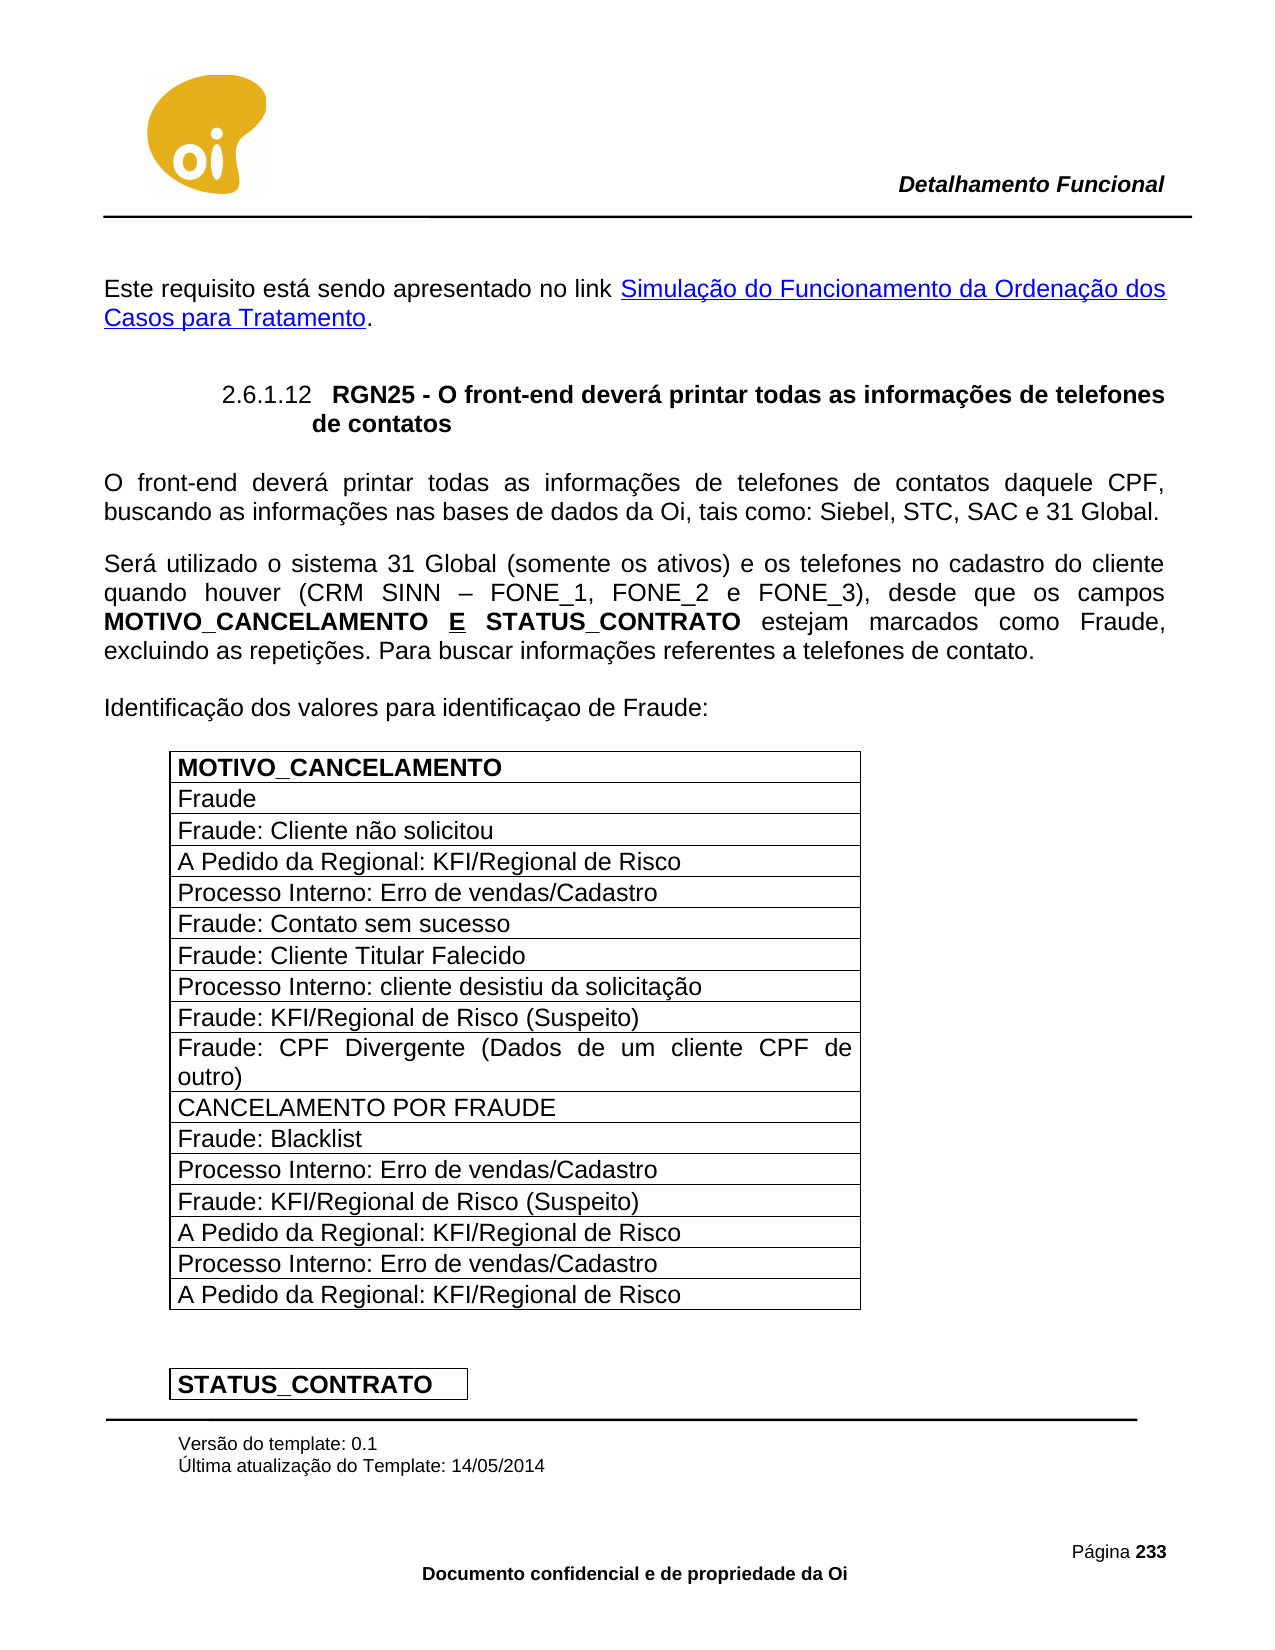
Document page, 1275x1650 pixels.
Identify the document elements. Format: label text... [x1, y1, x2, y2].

text Identificação dos valores para identificaçao de Fraude: [103, 693, 1167, 722]
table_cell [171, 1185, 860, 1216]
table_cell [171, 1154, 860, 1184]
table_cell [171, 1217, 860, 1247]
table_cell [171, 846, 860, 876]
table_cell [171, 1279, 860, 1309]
text Será utilizado o sistema 31 Global (somente os ativos) e os telefones no cadastro do cliente quando houver (CRM SINN – FONE_1, FONE_2 e FONE_3), desde que os campos MOTIVO_CANCELAMENTO E STATUS_CONTRATO estejam marcados como Fraude, excluindo as repetições. Para buscar informações referentes a telefones de contato. [103, 549, 1167, 664]
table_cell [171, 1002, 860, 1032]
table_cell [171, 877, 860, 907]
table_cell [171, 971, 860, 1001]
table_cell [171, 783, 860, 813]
text Este requisito está sendo apresentado no link Simulação do Funcionamento da Ordenação dos Casos para Tratamento. [103, 274, 1167, 331]
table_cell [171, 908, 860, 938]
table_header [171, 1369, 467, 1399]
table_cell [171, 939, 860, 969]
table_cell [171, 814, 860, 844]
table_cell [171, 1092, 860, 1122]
picture [147, 75, 267, 194]
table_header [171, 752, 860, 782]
text O front-end deverá printar todas as informações de telefones de contatos daquele CPF, buscando as informações nas bases de dados da Oi, tais como: Siebel, STC, SAC e 31 Global. [103, 468, 1167, 526]
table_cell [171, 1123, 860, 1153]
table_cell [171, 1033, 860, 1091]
subtitle RGN25 - O front-end deverá printar todas as informações de telefones de contatos [222, 380, 1167, 438]
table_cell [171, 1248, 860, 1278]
